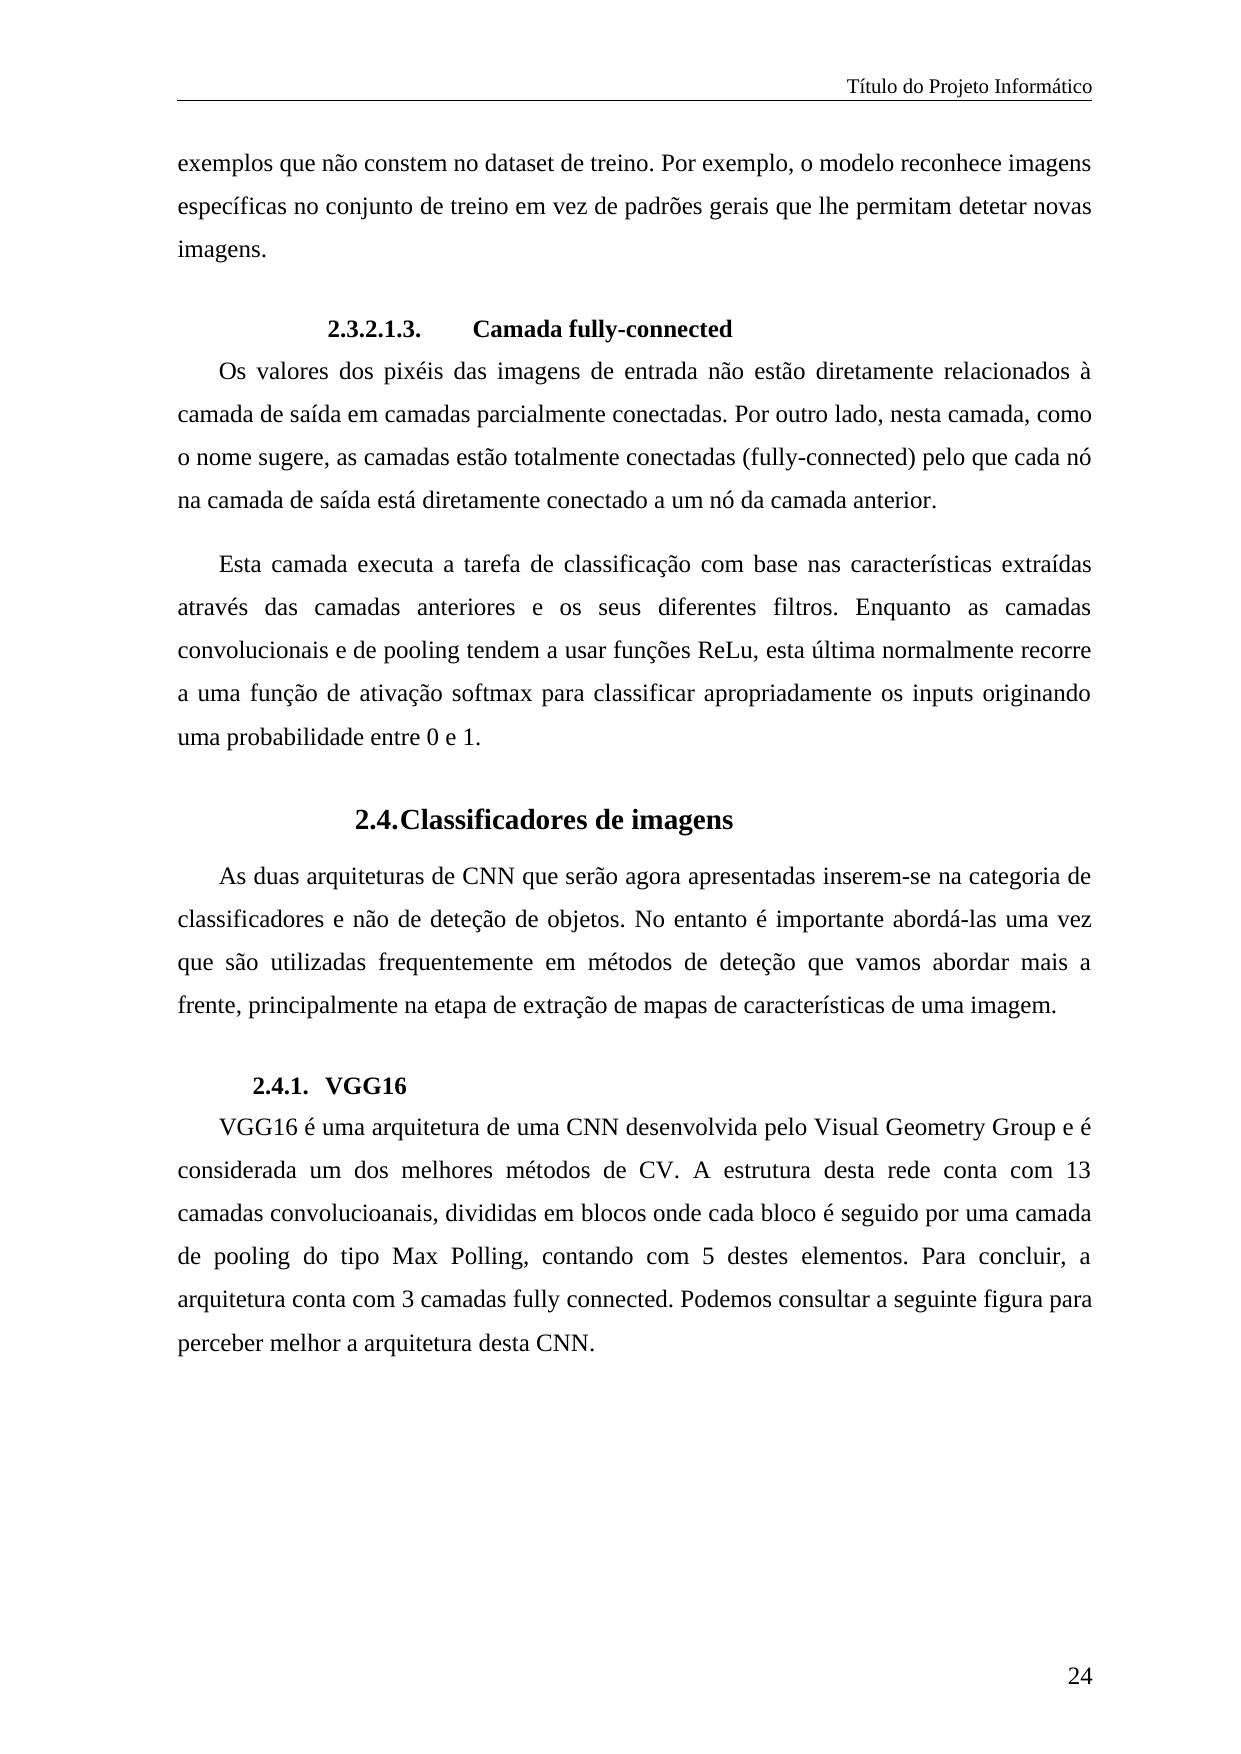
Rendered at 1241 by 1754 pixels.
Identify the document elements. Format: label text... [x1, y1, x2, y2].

text Os valores dos pixéis das imagens de entrada não estão diretamente relacionados à camada de saída em camadas parcialmente conectadas. Por outro lado, nesta camada, como o nome sugere, as camadas estão totalmente conectadas (fully-connected) pelo que cada nó na camada de saída está diretamente conectado a um nó da camada anterior. [177, 356, 1092, 514]
text VGG16 é uma arquitetura de uma CNN desenvolvida pelo Visual Geometry Group e é considerada um dos melhores métodos de CV. A estrutura desta rede conta com 13 camadas convolucioanais, divididas em blocos onde cada bloco é seguido por uma camada de pooling do tipo Max Polling, contando com 5 destes elementos. Para concluir, a arquitetura conta com 3 camadas fully connected. Podemos consultar a seguinte figura para perceber melhor a arquitetura desta CNN. [177, 1112, 1092, 1356]
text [177, 148, 1092, 263]
text Esta camada executa a tarefa de classificação com base nas características extraídas através das camadas anteriores e os seus diferentes filtros. Enquanto as camadas convolucionais e de pooling tendem a usar funções ReLu, esta última normalmente recorre a uma função de ativação softmax para classificar apropriadamente os inputs originando uma probabilidade entre 0 e 1. [177, 549, 1092, 750]
subtitle Camada fully-connected [327, 314, 1092, 343]
subtitle Classificadores de imagens [354, 802, 1092, 836]
text As duas arquiteturas de CNN que serão agora apresentadas inserem-se na categoria de classificadores e não de deteção de objetos. No entanto é importante abordá-las uma vez que são utilizadas frequentemente em métodos de deteção que vamos abordar mais a frente, principalmente na etapa de extração de mapas de características de uma imagem. [177, 861, 1092, 1019]
subtitle VGG16 [252, 1071, 1092, 1099]
